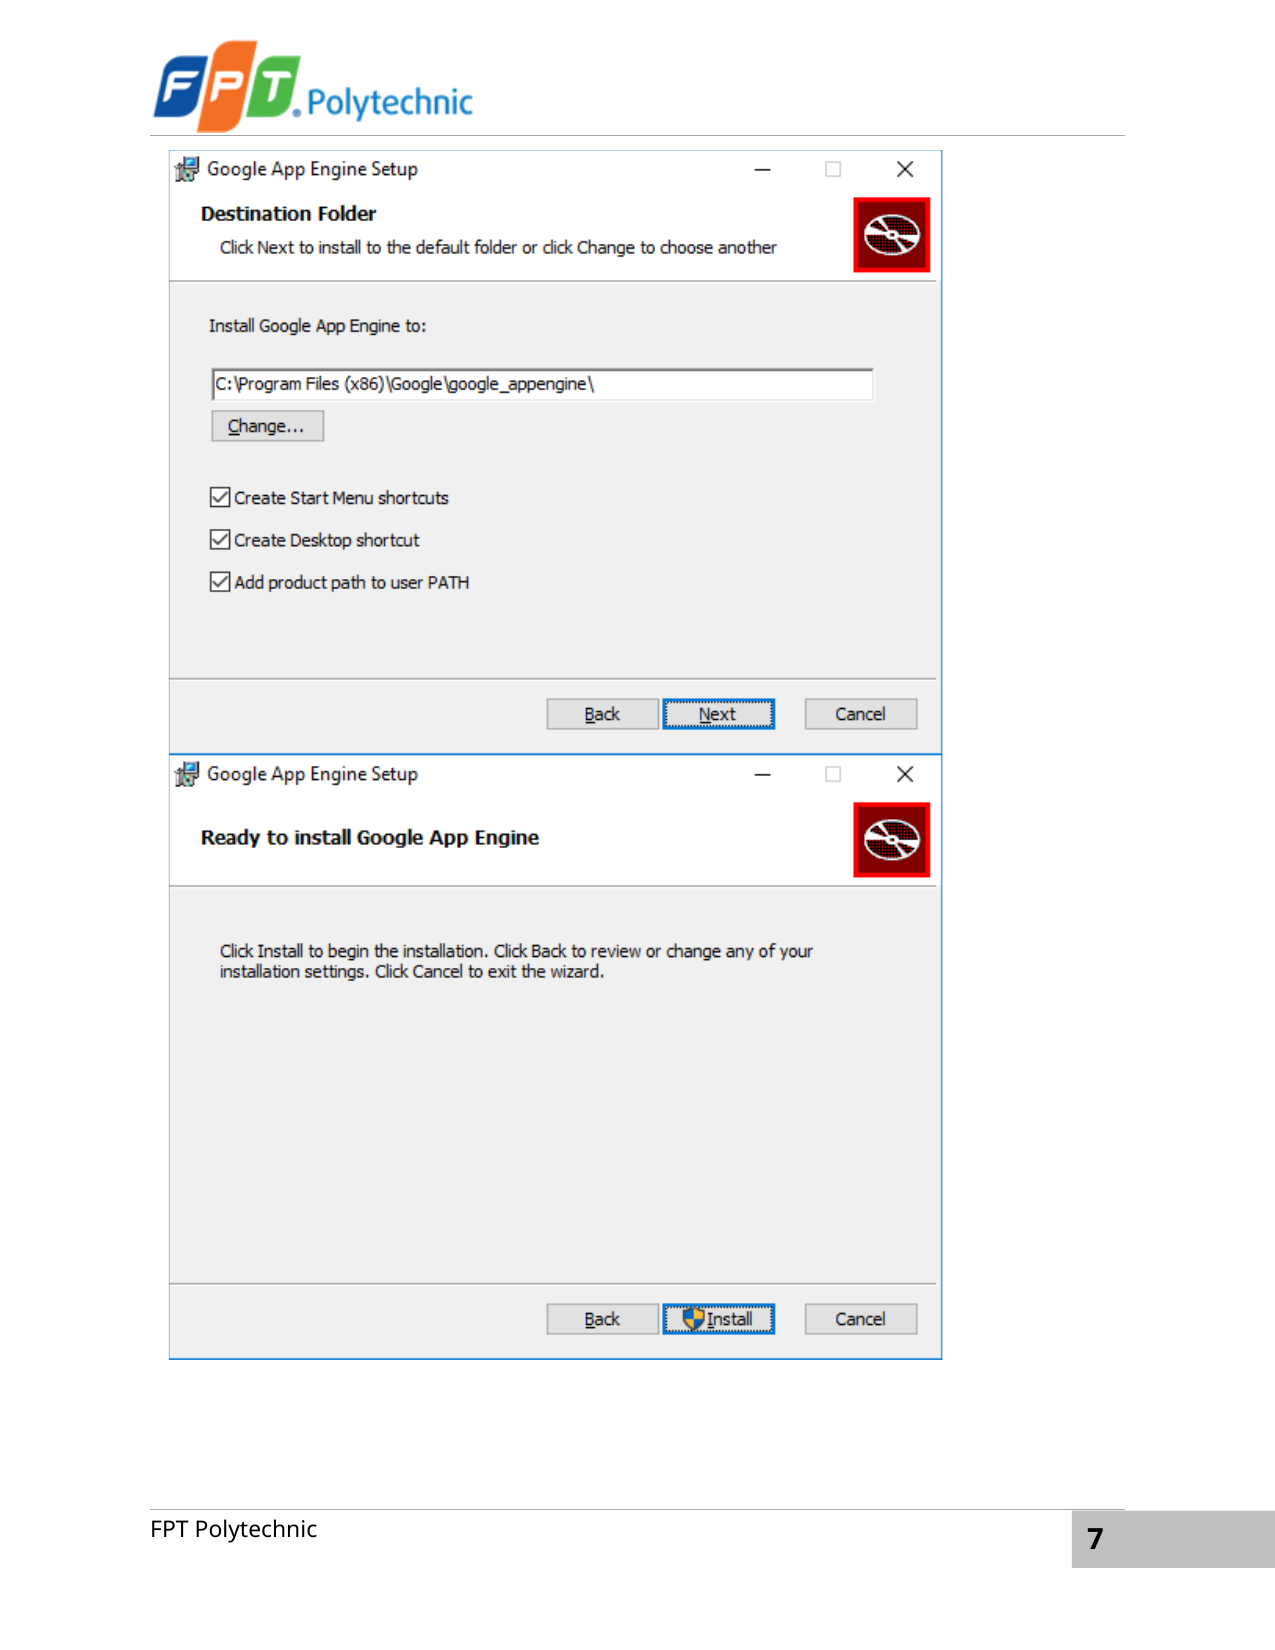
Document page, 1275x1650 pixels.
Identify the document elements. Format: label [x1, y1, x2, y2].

picture [150, 37, 482, 133]
